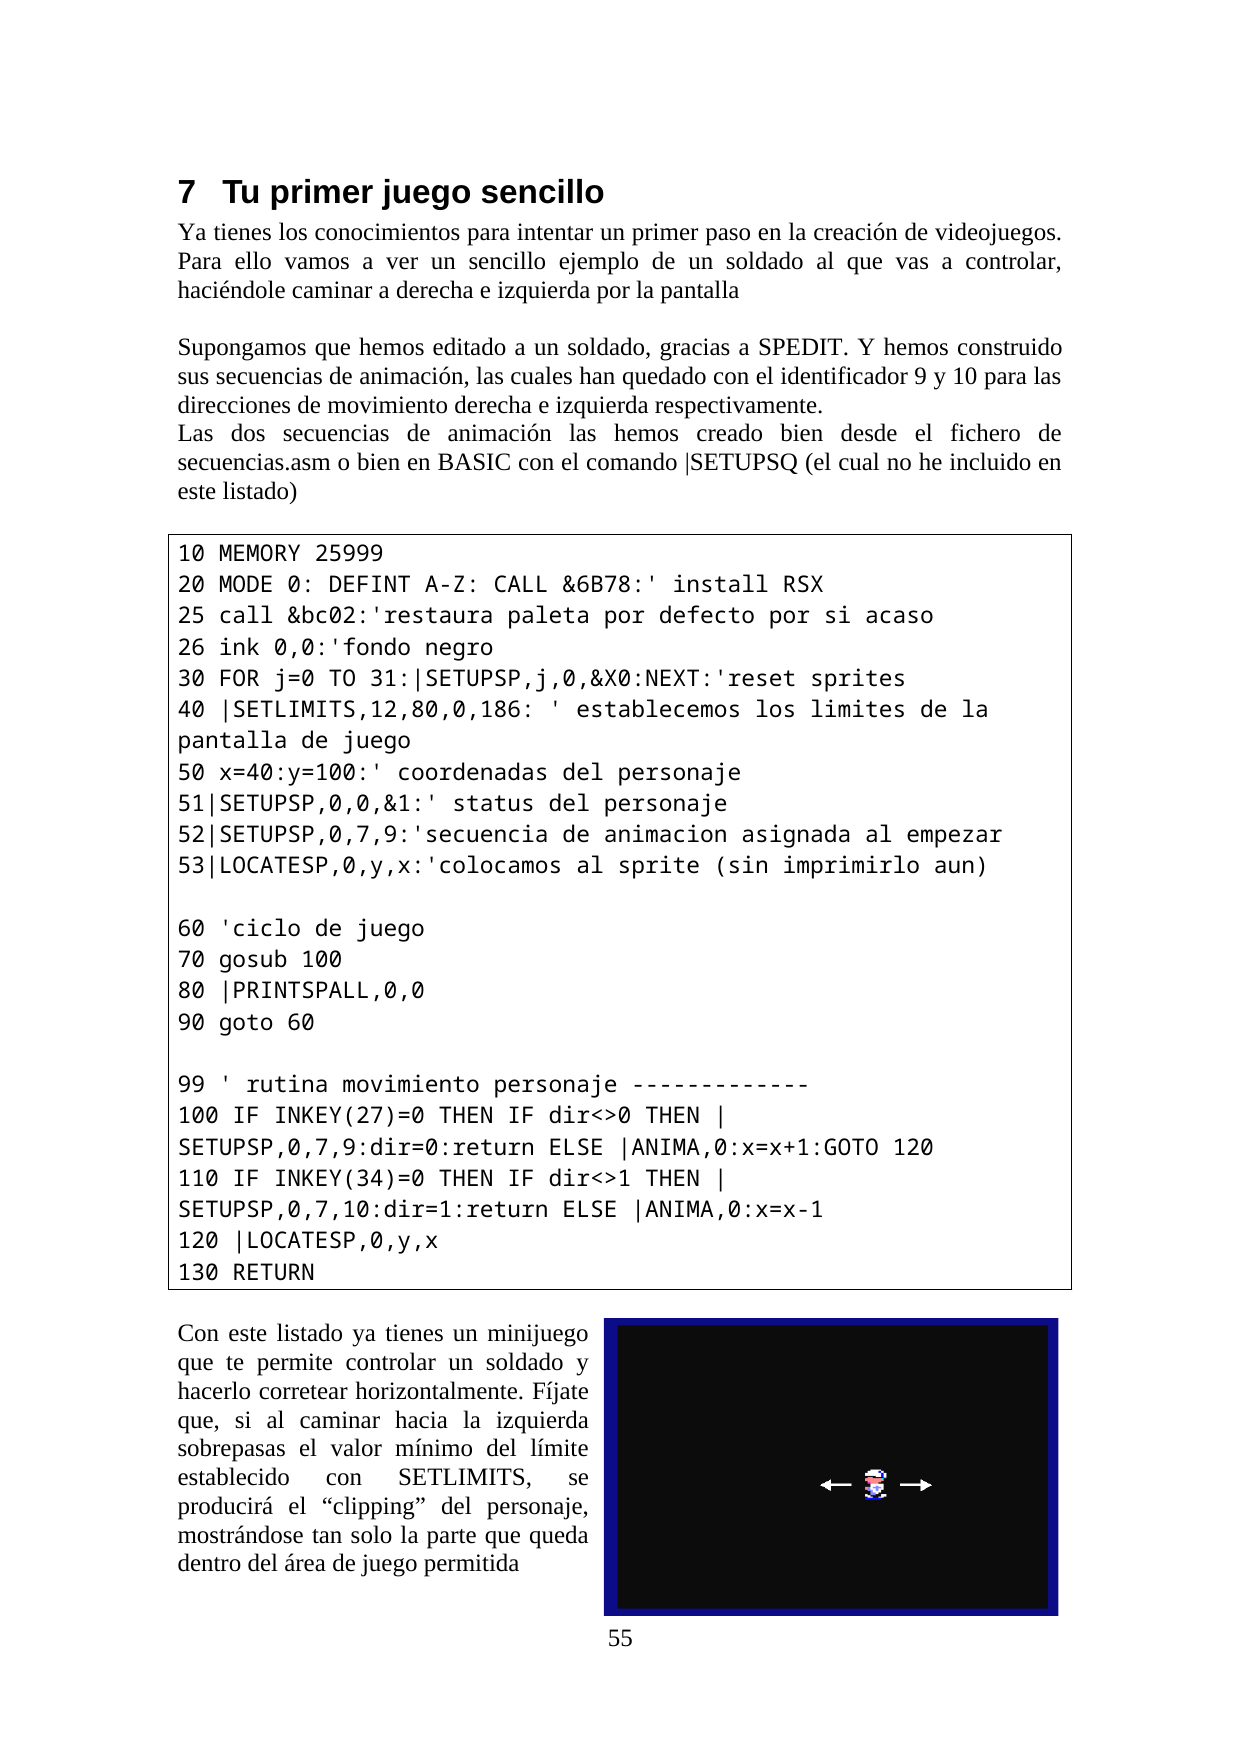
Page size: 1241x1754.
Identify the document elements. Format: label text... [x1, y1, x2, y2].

text 50 x=40:y=100:' coordenadas del personaje [177, 755, 1063, 787]
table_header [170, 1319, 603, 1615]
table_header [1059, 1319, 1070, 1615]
text 80 |PRINTSPALL,0,0 [177, 974, 1063, 1005]
text 53|LOCATESP,0,y,x:'colocamos al sprite (sin imprimirlo aun) [177, 849, 1063, 880]
text 70 gosub 100 [177, 943, 1063, 974]
text 120 |LOCATESP,0,y,x [177, 1224, 1063, 1252]
text 99 ' rutina movimiento personaje ------------- [177, 1068, 1063, 1099]
text 40 |SETLIMITS,12,80,0,186: ' establecemos los limites de la pantalla de juego [177, 693, 1063, 755]
text 30 FOR j=0 TO 31:|SETUPSP,j,0,&X0:NEXT:'reset sprites [177, 662, 1063, 693]
text Supongamos que hemos editado a un soldado, gracias a SPEDIT. Y hemos construido sus secuencias de animación, las cuales han quedado con el identificador 9 y 10 para las direcciones de movimiento derecha e izquierda respectivamente. [177, 332, 1063, 418]
text 20 MODE 0: DEFINT A-Z: CALL &6B78:' install RSX [177, 568, 1063, 599]
text 60 'ciclo de juego [177, 912, 1063, 943]
text 51|SETUPSP,0,0,&1:' status del personaje [177, 787, 1063, 818]
text 25 call &bc02:'restaura paleta por defecto por si acaso [177, 599, 1063, 630]
text 52|SETUPSP,0,7,9:'secuencia de animacion asignada al empezar [177, 818, 1063, 849]
text 10 MEMORY 25999 [169, 535, 1071, 568]
picture [603, 1318, 1059, 1616]
text Las dos secuencias de animación las hemos creado bien desde el fichero de secuencias.asm o bien en BASIC con el comando |SETUPSQ (el cual no he incluido en este listado) [177, 418, 1063, 505]
text 110 IF INKEY(34)=0 THEN IF dir<>1 THEN |SETUPSP,0,7,10:dir=1:return ELSE |ANIMA,0:x=x-1 [177, 1162, 1063, 1224]
subtitle Tu primer juego sencillo [177, 173, 1063, 211]
text Ya tienes los conocimientos para intentar un primer paso en la creación de videojuegos. Para ello vamos a ver un sencillo ejemplo de un soldado al que vas a controlar, haciéndole caminar a derecha e izquierda por la pantalla [177, 217, 1063, 303]
text 130 RETURN [169, 1252, 1071, 1289]
text 90 goto 60 [177, 1005, 1063, 1037]
text 100 IF INKEY(27)=0 THEN IF dir<>0 THEN |SETUPSP,0,7,9:dir=0:return ELSE |ANIMA,0:x=x+1:GOTO 120 [177, 1099, 1063, 1162]
text 26 ink 0,0:'fondo negro [177, 630, 1063, 662]
